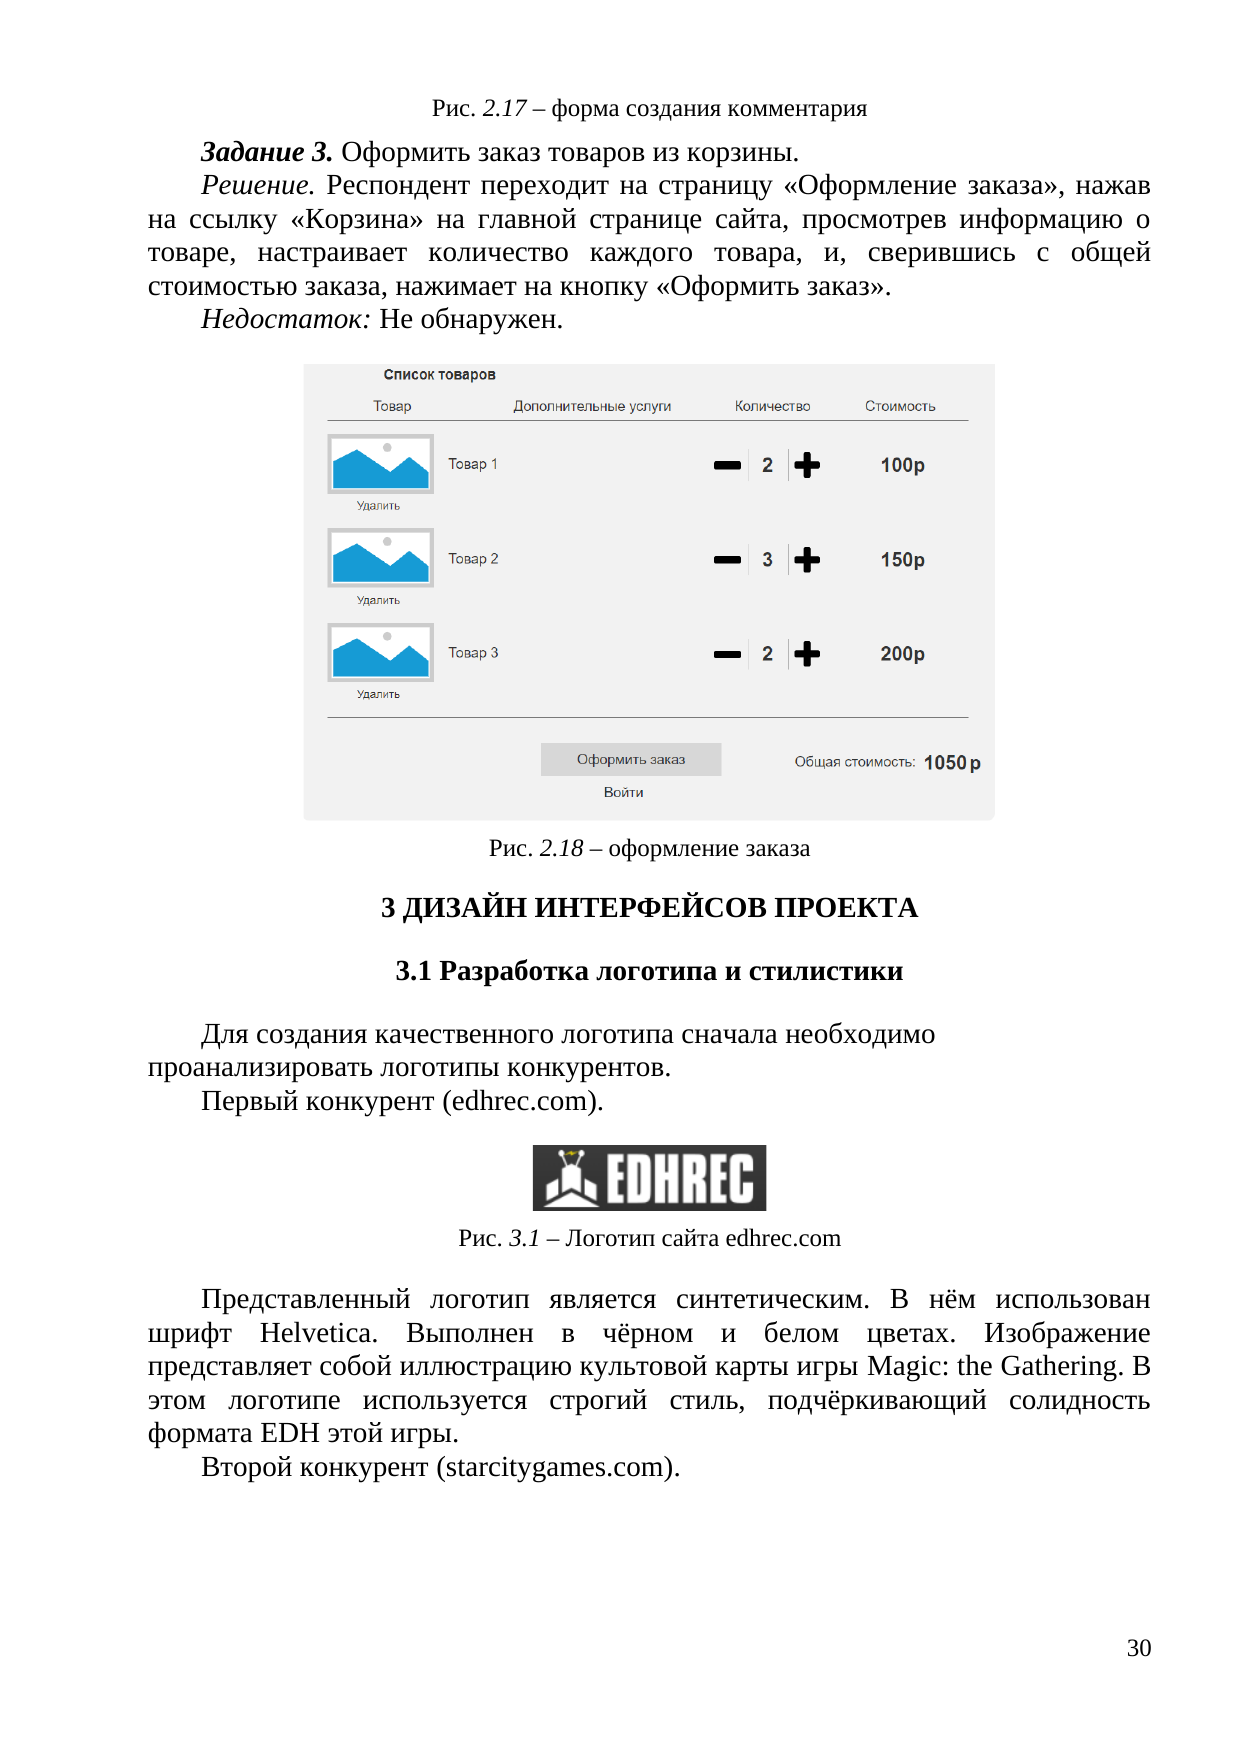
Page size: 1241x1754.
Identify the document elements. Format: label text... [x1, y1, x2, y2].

list Решение. Респондент переходит на страницу «Оформление заказа», нажав на ссылку «Корзина» на главной странице сайта, просмотрев информацию о товаре, настраивает количество каждого товара, и, сверившись с общей стоимостью заказа, нажимает на кнопку «Оформить заказ». [148, 167, 1152, 302]
list Для создания качественного логотипа сначала необходимо проанализировать логотипы конкурентов. [148, 1016, 1152, 1083]
text Второй конкурент (starcitygames.com). [148, 1449, 1152, 1482]
picture [303, 364, 996, 821]
picture [532, 1145, 767, 1211]
list Недостаток: Не обнаружен. [148, 302, 1152, 335]
list 3 ДИЗАЙН ИНТЕРФЕЙСОВ ПРОЕКТА [148, 891, 1152, 924]
text Первый конкурент (edhrec.com). [148, 1083, 1152, 1117]
list 3.1 Разработка логотипа и стилистики [148, 953, 1152, 987]
list Рис. 2.18 – оформление заказа [148, 833, 1152, 861]
text Представленный логотип является синтетическим. В нём использован шрифт Helvetica. Выполнен в чёрном и белом цветах. Изображение представляет собой иллюстрацию культовой карты игры Magic: the Gathering. В этом логотипе используется строгий стиль, подчёркивающий солидность формата EDH этой игры. [148, 1281, 1152, 1449]
list Задание 3. Оформить заказ товаров из корзины. [148, 134, 1152, 167]
text Рис. 3.1 – Логотип сайта edhrec.com [148, 1223, 1152, 1252]
list Рис. 2.17 – форма создания комментария [148, 93, 1152, 121]
